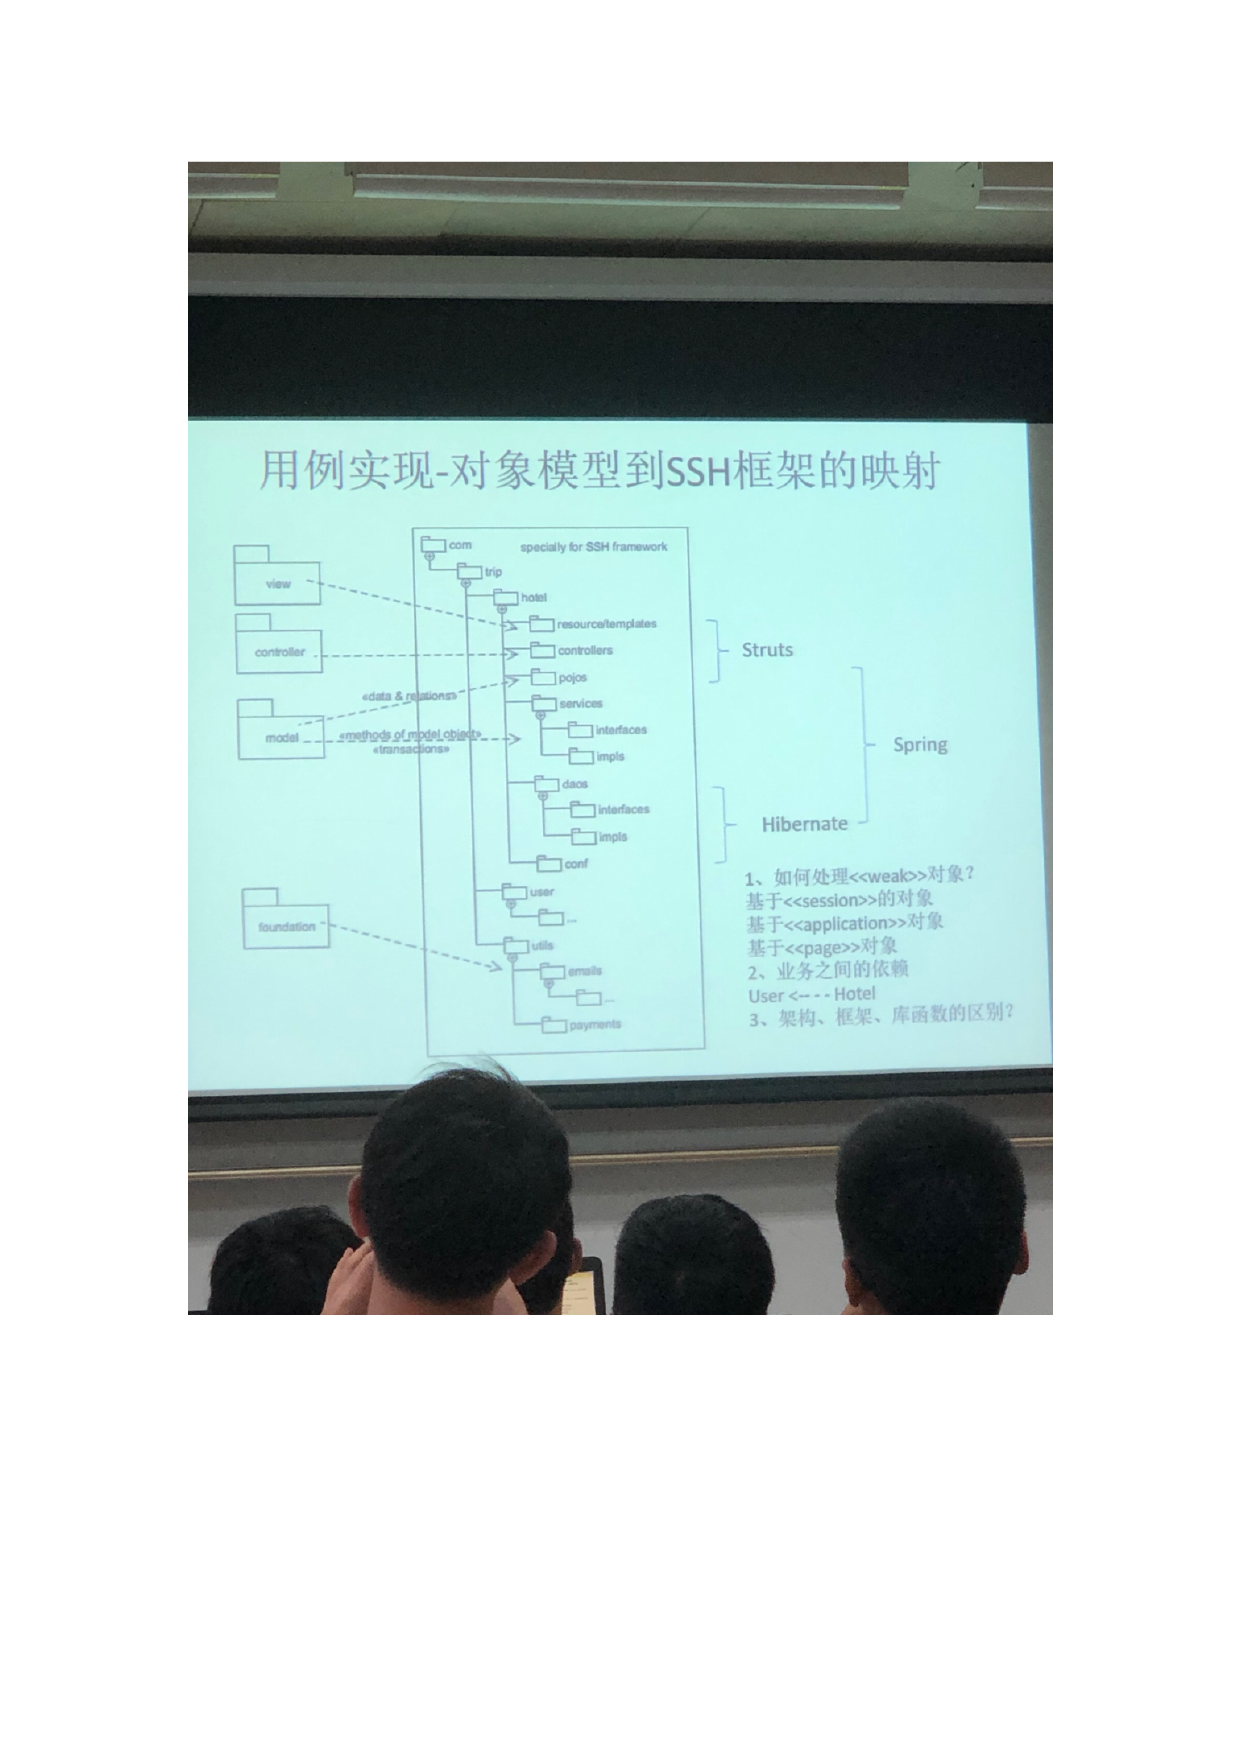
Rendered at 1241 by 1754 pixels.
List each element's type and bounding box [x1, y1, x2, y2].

picture [188, 163, 1053, 1314]
